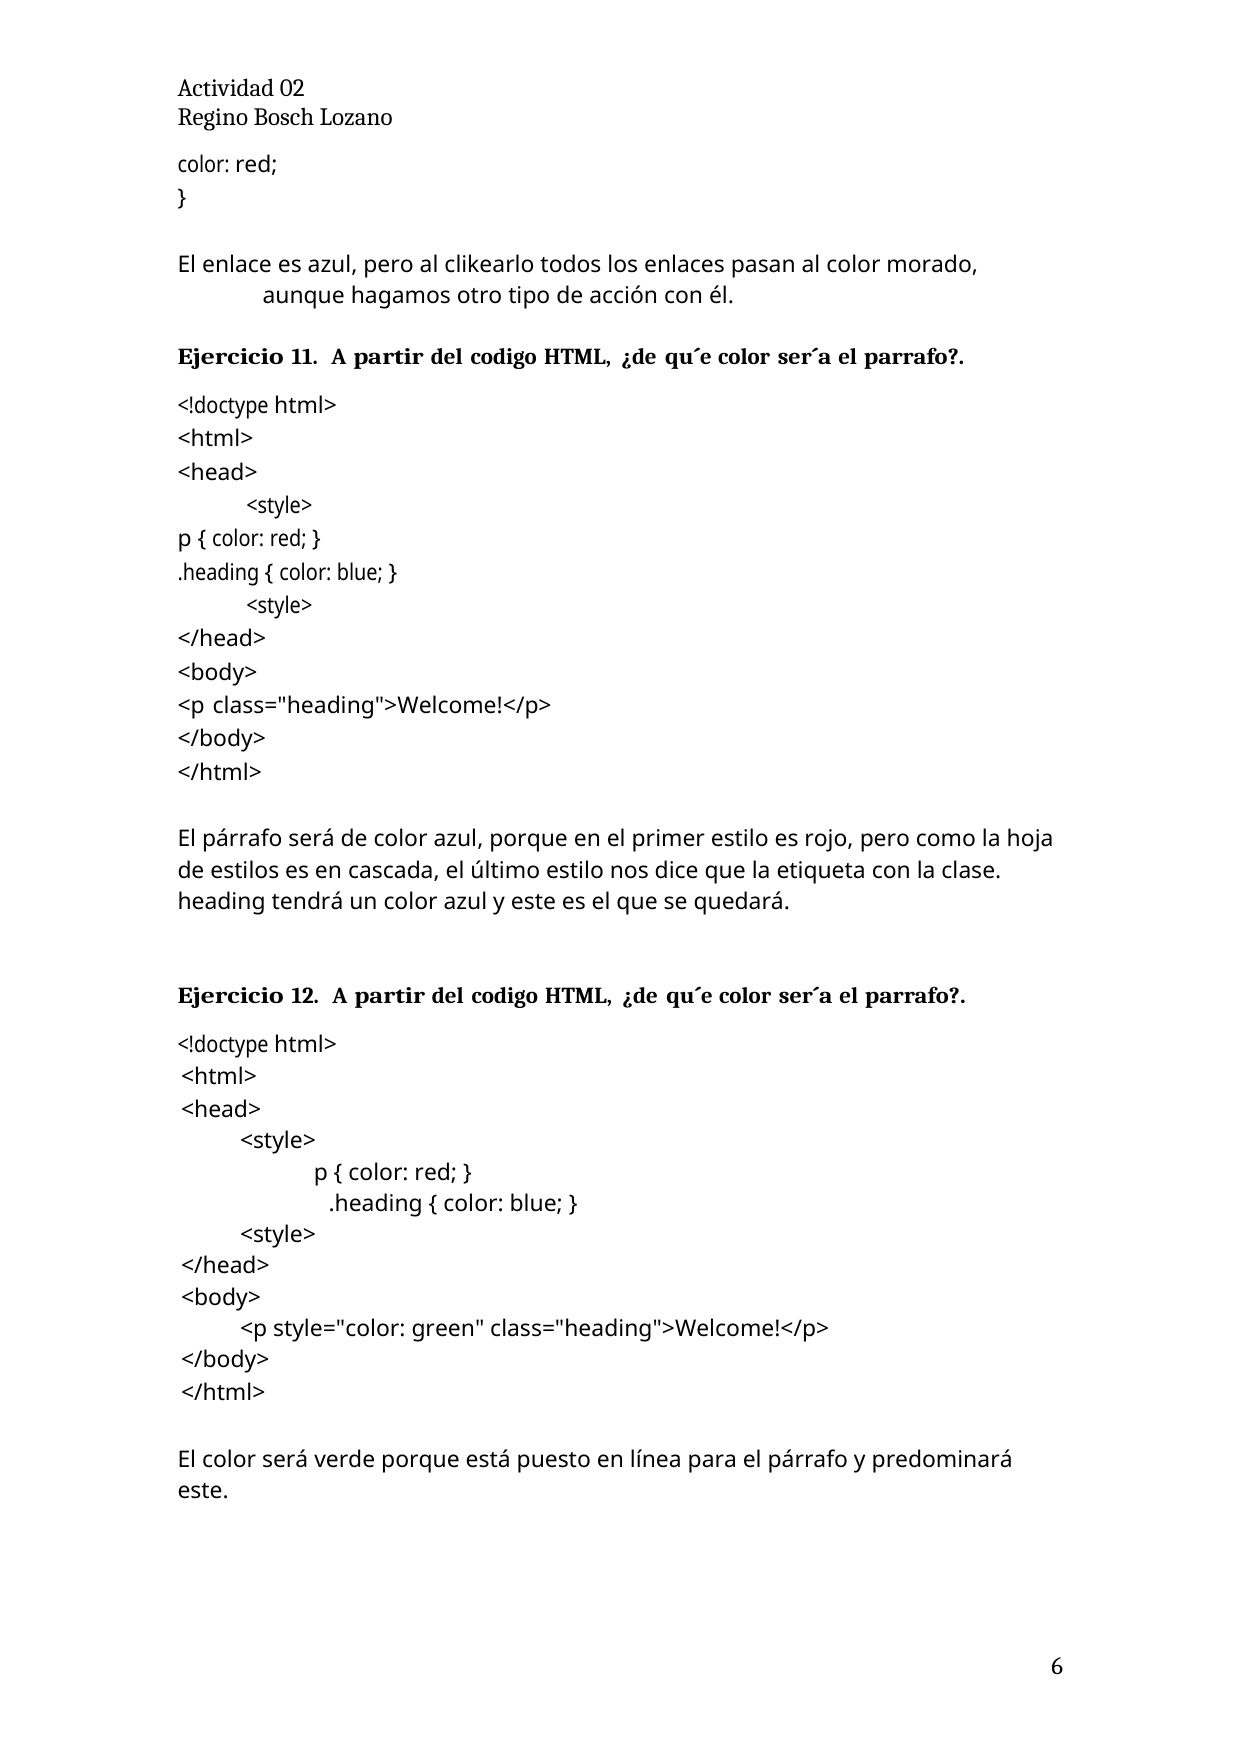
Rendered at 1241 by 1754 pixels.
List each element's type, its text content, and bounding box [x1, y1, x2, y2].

text Ejercicio 12. A partir del codigo HTML, ¿de qu´e color ser´a el parrafo?. [177, 983, 1063, 1009]
text } [177, 181, 1063, 212]
text p { color: red; } [177, 522, 1063, 554]
text <p style="color: green" class="heading">Welcome!</p> [181, 1312, 1063, 1343]
text <style> [177, 489, 381, 520]
text El color será verde porque está puesto en línea para el párrafo y predominará este. [177, 1443, 1063, 1506]
text </head> [181, 1249, 1063, 1281]
text .heading { color: blue; } [328, 1187, 1063, 1218]
text </body> [177, 722, 1063, 754]
text <!doctype html> [177, 1028, 1063, 1060]
text <html> [177, 422, 1063, 454]
text <style> [177, 589, 381, 620]
text Ejercicio 11. A partir del codigo HTML, ¿de qu´e color ser´a el parrafo?. [177, 343, 1063, 370]
text <head> [181, 1093, 1063, 1124]
text <style> [181, 1124, 1063, 1156]
text <p class="heading">Welcome!</p> [177, 689, 1063, 720]
text <head> [177, 456, 1063, 487]
text p { color: red; } [254, 1156, 1063, 1187]
text </head> [177, 622, 1063, 654]
text El enlace es azul, pero al clikearlo todos los enlaces pasan al color morado, aunque hagamos otro tipo de acción con él. [177, 248, 1063, 310]
text <html> [181, 1060, 1063, 1091]
text color: red; [177, 148, 1063, 179]
text </body> [181, 1343, 1063, 1374]
text <style> [181, 1218, 1063, 1249]
text El párrafo será de color azul, porque en el primer estilo es rojo, pero como la hoja de estilos es en cascada, el último estilo nos dice que la etiqueta con la clase. heading tendrá un color azul y este es el que se quedará. [177, 822, 1063, 916]
text </html> [181, 1376, 1063, 1408]
text </html> [177, 756, 1063, 787]
text <body> [181, 1281, 1063, 1312]
text <body> [177, 656, 1063, 687]
text .heading { color: blue; } [177, 556, 1063, 587]
text <!doctype html> [177, 389, 1063, 420]
